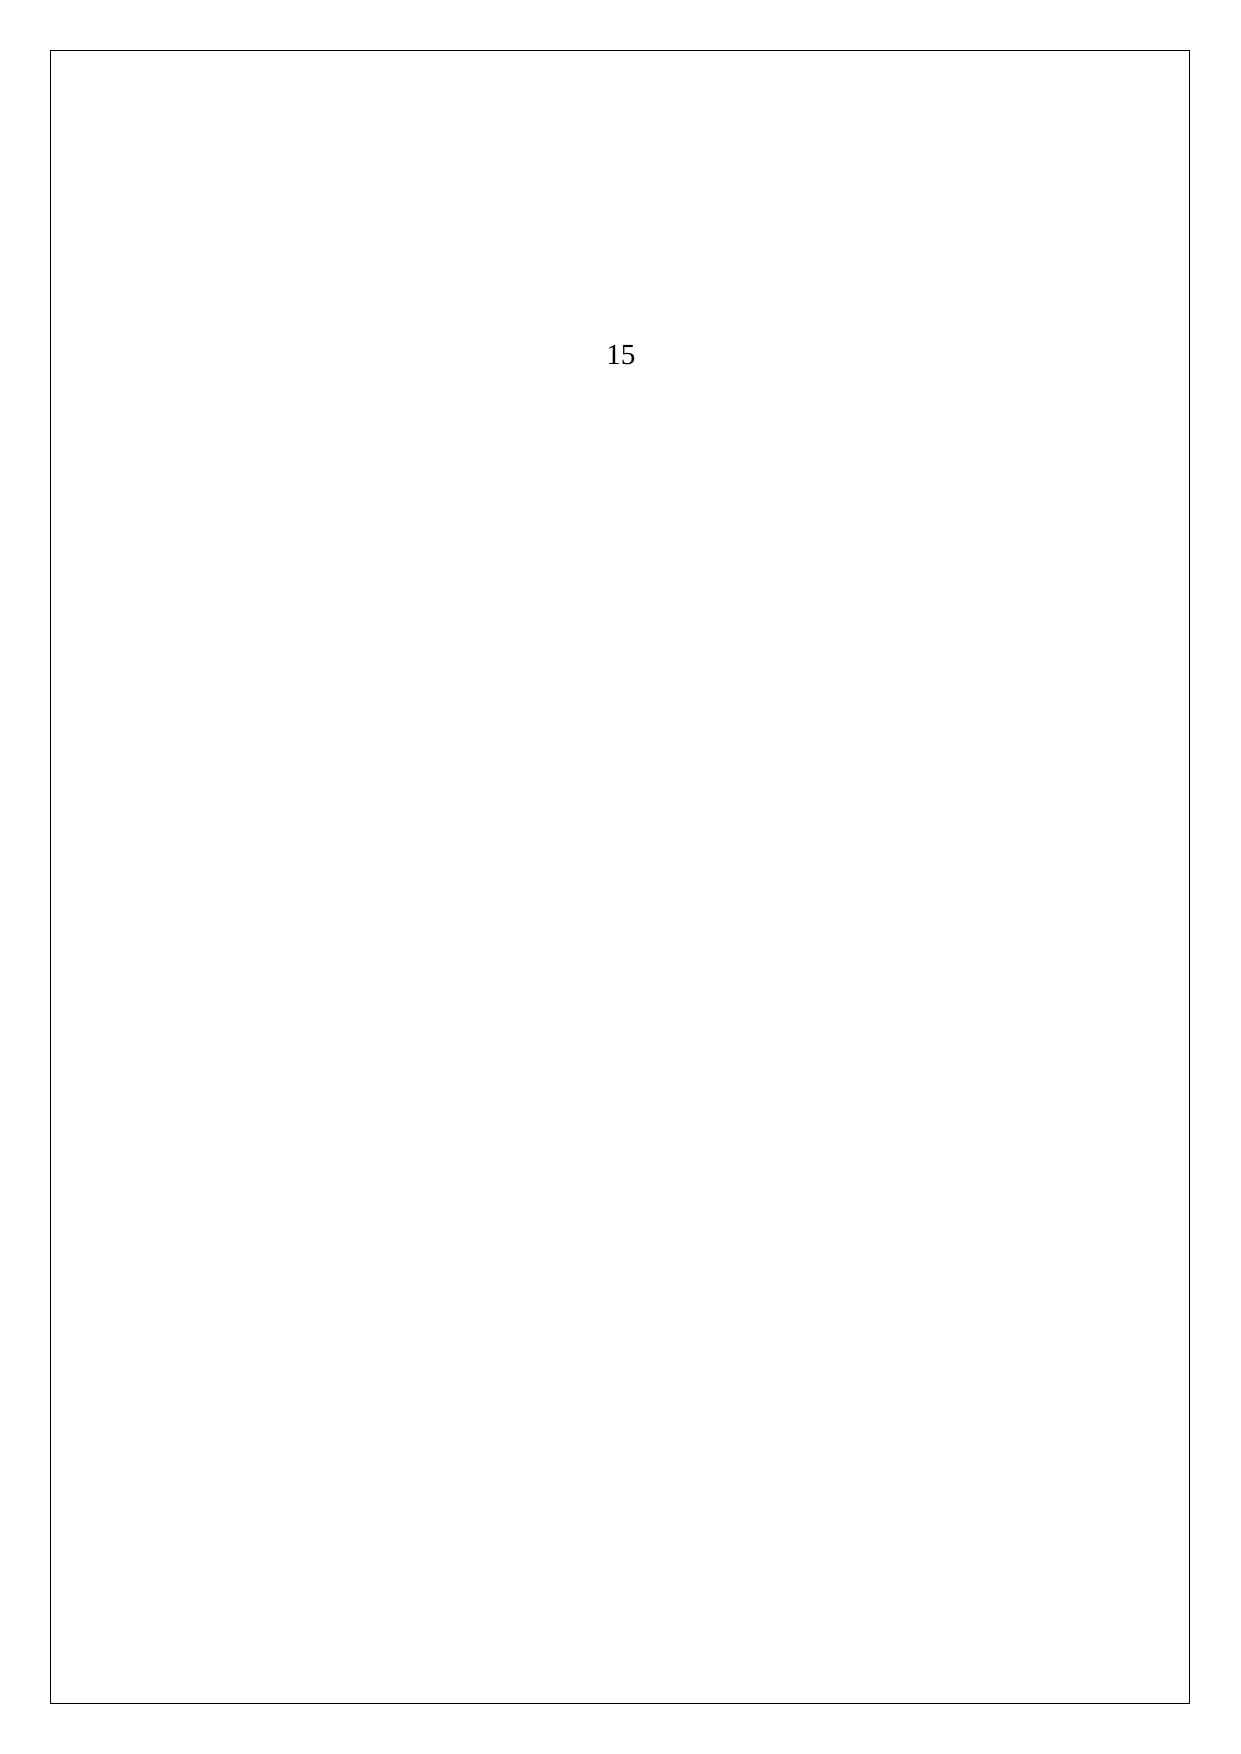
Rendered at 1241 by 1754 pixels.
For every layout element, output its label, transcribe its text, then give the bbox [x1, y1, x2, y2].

text 15 [150, 337, 1091, 371]
